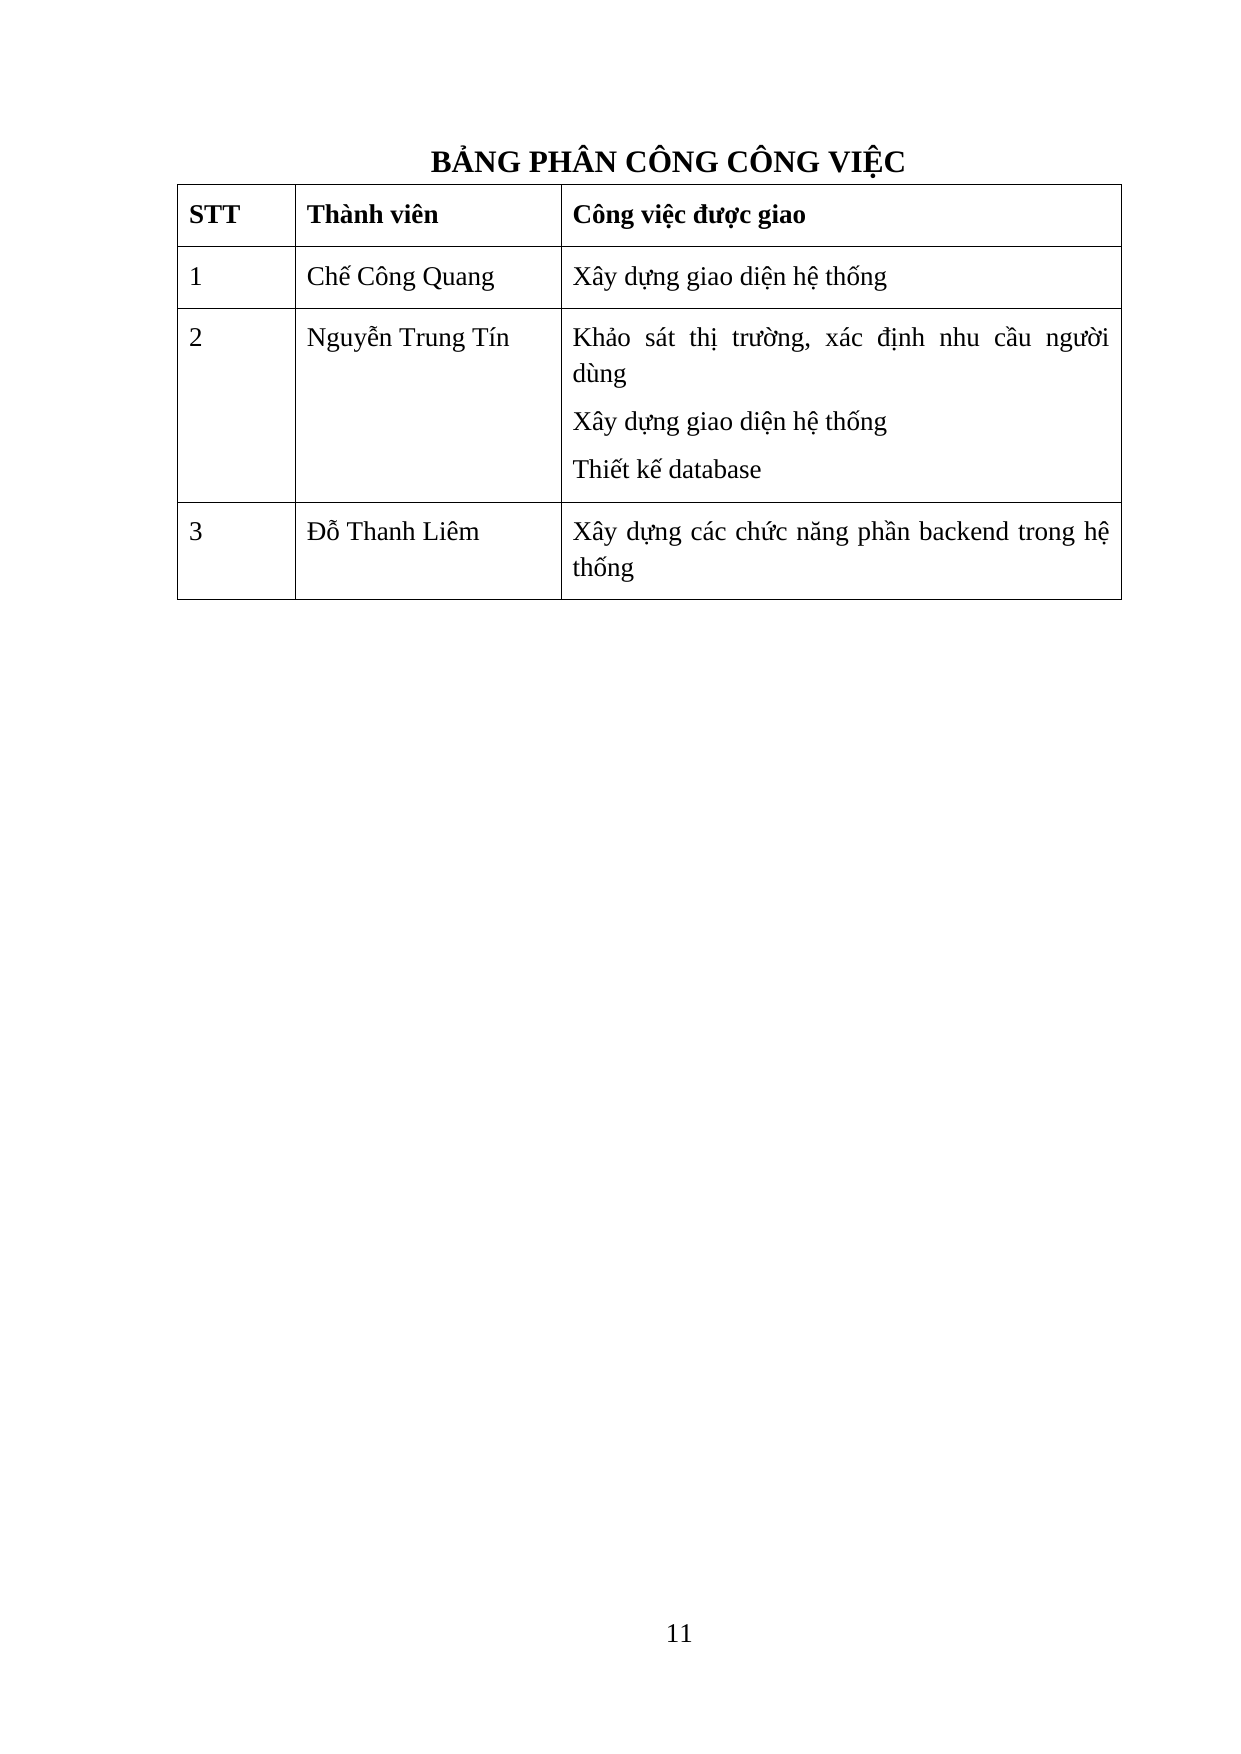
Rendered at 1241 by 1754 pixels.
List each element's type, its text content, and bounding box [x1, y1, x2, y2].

table_cell Xây dựng các chức năng phần backend trong hệ thống [562, 503, 1121, 599]
table_cell Khảo sát thị trường, xác định nhu cầu người dùng Xây dựng giao diện hệ thống Thiết kế database [562, 309, 1121, 502]
table_cell 3 [178, 503, 295, 599]
subtitle BẢNG PHÂN CÔNG CÔNG VIỆC [215, 143, 1122, 179]
table_cell Đỗ Thanh Liêm [296, 503, 561, 599]
table_cell 1 [178, 247, 295, 308]
table_cell Xây dựng giao diện hệ thống [562, 247, 1121, 308]
table_cell Nguyễn Trung Tín [296, 309, 561, 502]
table_cell Chế Công Quang [296, 247, 561, 308]
table_header STT [178, 185, 295, 246]
table_header Thành viên [296, 185, 561, 246]
table_cell 2 [178, 309, 295, 502]
table_header Công việc được giao [562, 185, 1121, 246]
